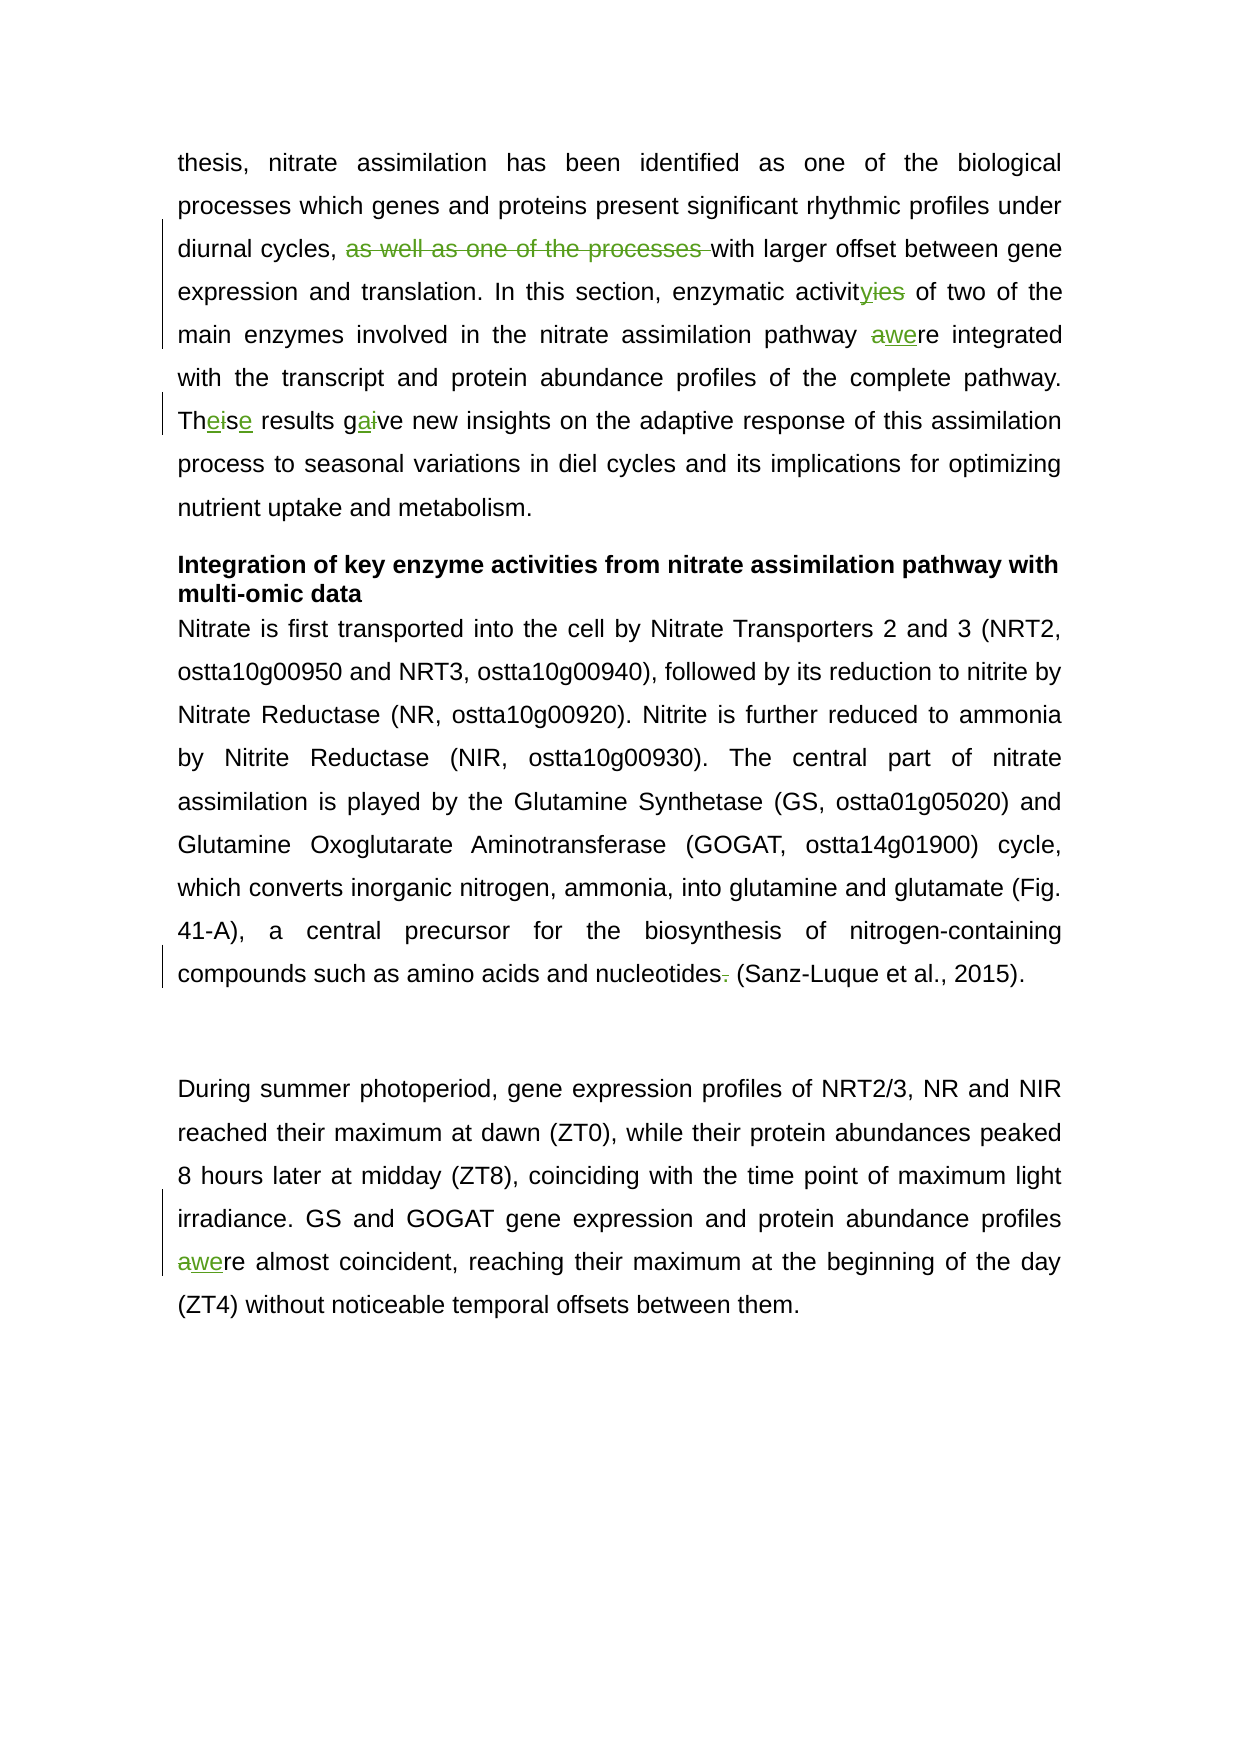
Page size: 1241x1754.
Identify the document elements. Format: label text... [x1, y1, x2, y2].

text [177, 148, 1063, 521]
text During summer photoperiod, gene expression profiles of NRT2/3, NR and NIR reached their maximum at dawn (ZT0), while their protein abundances peaked 8 hours later at midday (ZT8), coinciding with the time point of maximum light irradiance. GS and GOGAT gene expression and protein abundance profiles re almost coincident, reaching their maximum at the beginning of the day (ZT4) without noticeable temporal offsets between them. [177, 1074, 1063, 1319]
text Nitrate is first transported into the cell by Nitrate Transporters 2 and 3 (NRT2, ostta10g00950 and NRT3, ostta10g00940), followed by its reduction to nitrite by Nitrate Reductase (NR, ostta10g00920). Nitrite is further reduced to ammonia by Nitrite Reductase (NIR, ostta10g00930). The central part of nitrate assimilation is played by the Glutamine Synthetase (GS, ostta01g05020) and Glutamine Oxoglutarate Aminotransferase (GOGAT, ostta14g01900) cycle, which converts inorganic nitrogen, ammonia, into glutamine and glutamate (Fig. 41-A), a central precursor for the biosynthesis of nitrogen-containing compounds such as amino acids and nucleotides (Sanz-Luque et al., 2015)⁠. [177, 614, 1063, 988]
subtitle Integration of key enzyme activities from nitrate assimilation pathway with multi-omic data [177, 550, 1063, 608]
